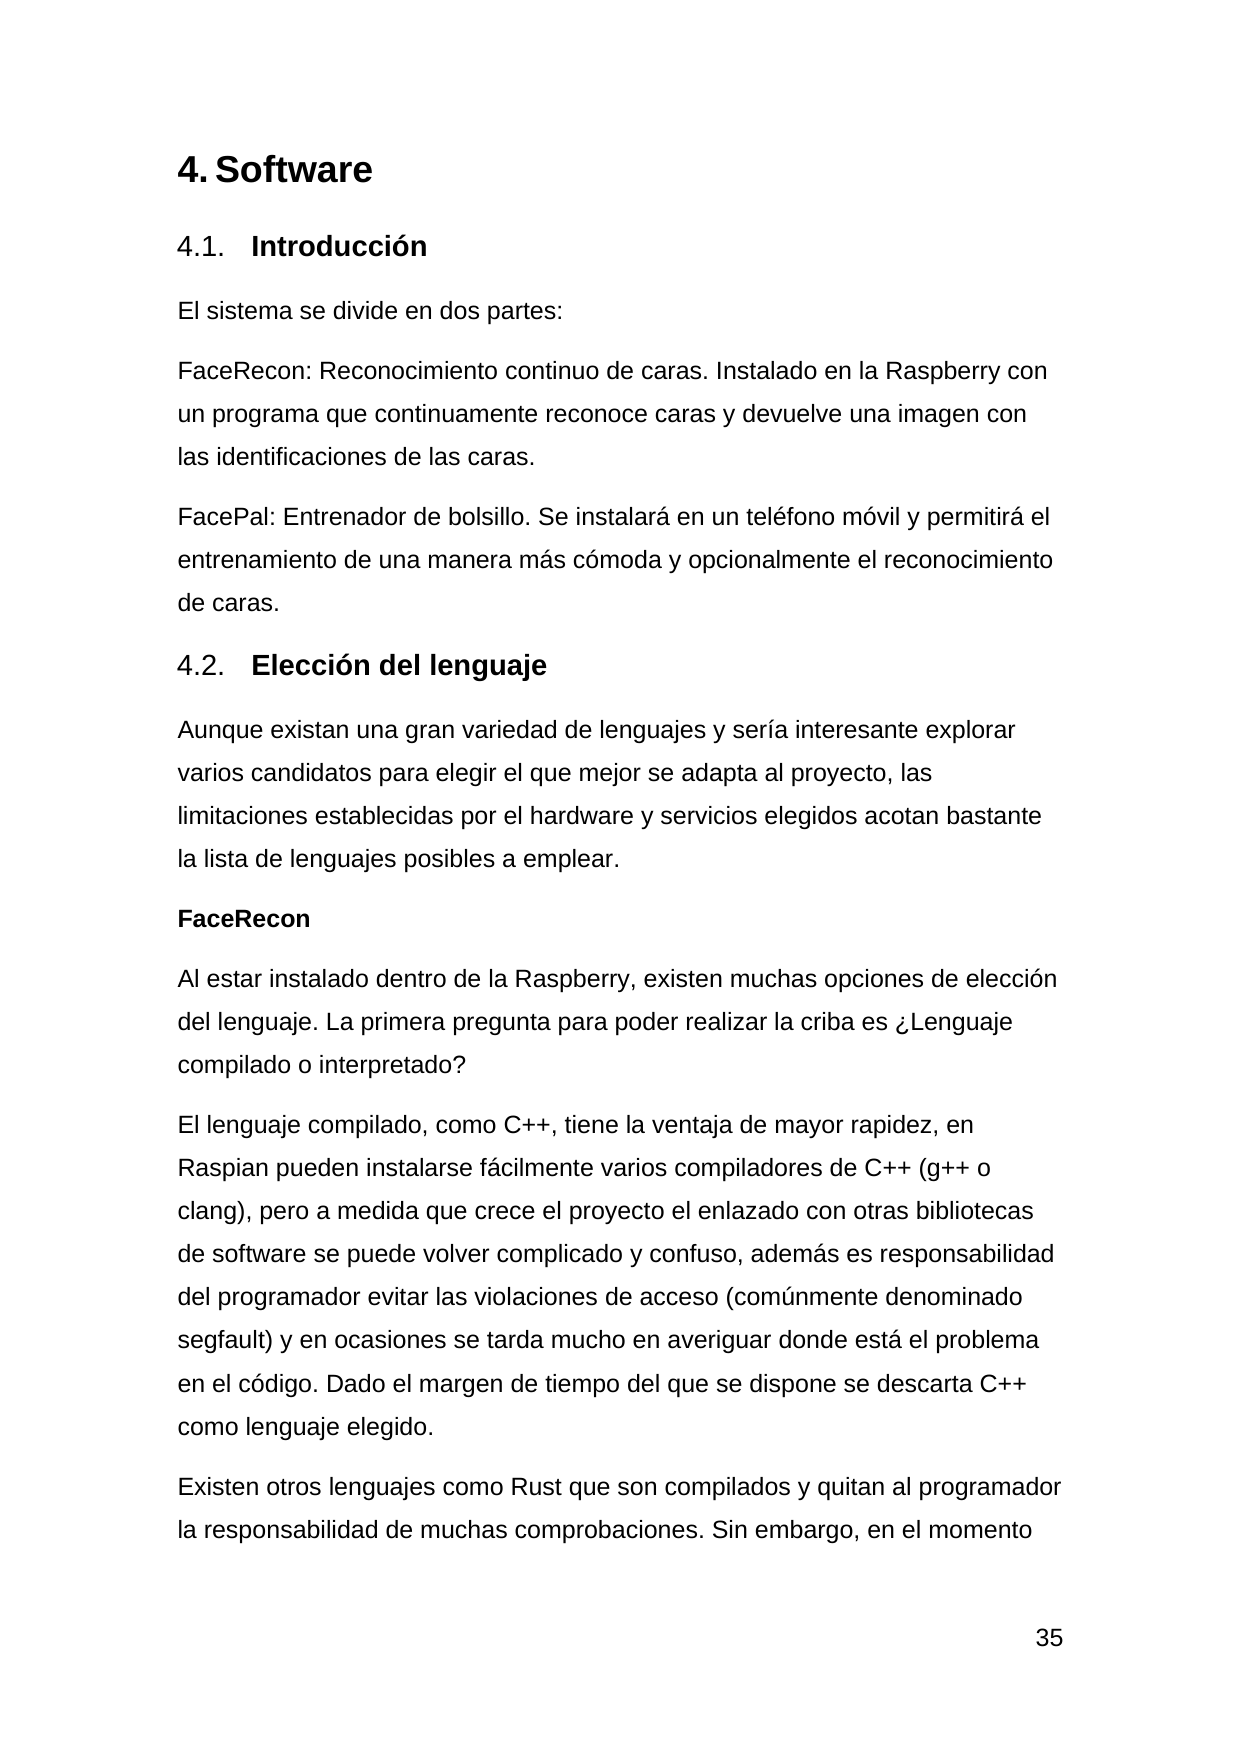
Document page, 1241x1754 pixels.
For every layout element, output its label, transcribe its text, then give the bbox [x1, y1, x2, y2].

text Software [177, 148, 1063, 191]
text El sistema se divide en dos partes: [177, 296, 1063, 325]
text Elección del lenguaje [177, 648, 1063, 681]
text FaceRecon: Reconocimiento continuo de caras. Instalado en la Raspberry con un programa que continuamente reconoce caras y devuelve una imagen con las identificaciones de las caras. [177, 356, 1063, 471]
text El lenguaje compilado, como C++, tiene la ventaja de mayor rapidez, en Raspian pueden instalarse fácilmente varios compiladores de C++ (g++ o clang), pero a medida que crece el proyecto el enlazado con otras bibliotecas de software se puede volver complicado y confuso, además es responsabilidad del programador evitar las violaciones de acceso (comúnmente denominado segfault) y en ocasiones se tarda mucho en averiguar donde está el problema en el código. Dado el margen de tiempo del que se dispone se descarta C++ como lenguaje elegido. [177, 1110, 1063, 1440]
text FacePal: Entrenador de bolsillo. Se instalará en un teléfono móvil y permitirá el entrenamiento de una manera más cómoda y opcionalmente el reconocimiento de caras. [177, 502, 1063, 617]
text Al estar instalado dentro de la Raspberry, existen muchas opciones de elección del lenguaje. La primera pregunta para poder realizar la criba es ¿Lenguaje compilado o interpretado? [177, 964, 1063, 1079]
text FaceRecon [177, 904, 1063, 933]
text Introducción [177, 229, 1063, 262]
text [177, 1471, 1063, 1543]
text Aunque existan una gran variedad de lenguajes y sería interesante explorar varios candidatos para elegir el que mejor se adapta al proyecto, las limitaciones establecidas por el hardware y servicios elegidos acotan bastante la lista de lenguajes posibles a emplear. [177, 715, 1063, 873]
